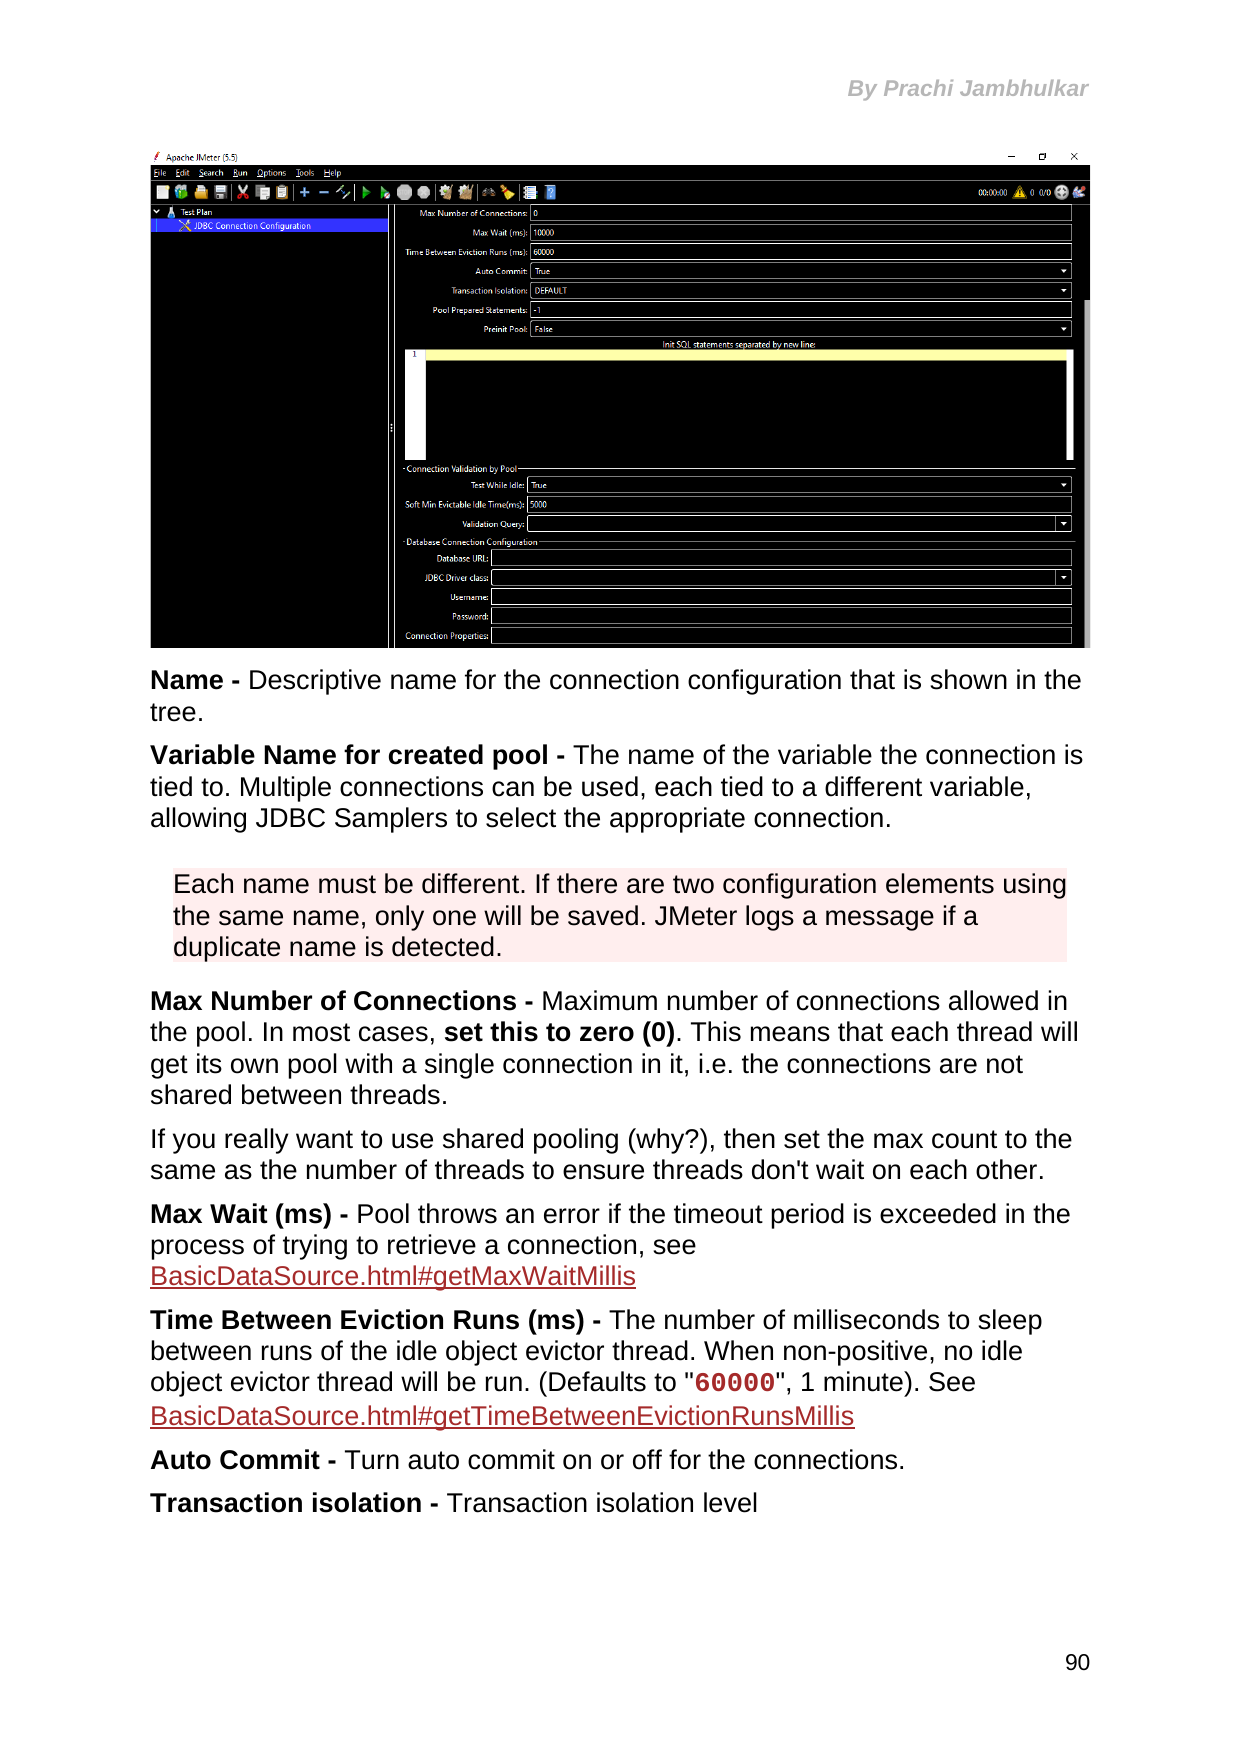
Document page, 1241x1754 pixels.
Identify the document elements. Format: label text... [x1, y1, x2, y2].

text Name - Descriptive name for the connection configuration that is shown in the tree. [150, 664, 1090, 727]
text Max Number of Connections - Maximum number of connections allowed in the pool. In most cases, set this to zero (0). This means that each thread will get its own pool with a single connection in it, i.e. the connections are not shared between threads. [150, 985, 1090, 1110]
text Transaction isolation - Transaction isolation level [150, 1487, 1090, 1519]
text Max Wait (ms) - Pool throws an error if the timeout period is exceeded in the process of trying to retrieve a connection, see BasicDataSource.html#getMaxWaitMillis [150, 1198, 1090, 1291]
picture [150, 150, 1091, 648]
text Auto Commit - Turn auto commit on or off for the connections. [150, 1444, 1090, 1475]
text Variable Name for created pool - The name of the variable the connection is tied to. Multiple connections can be used, each tied to a different variable, allowing JDBC Samplers to select the appropriate connection. [150, 739, 1090, 833]
text Time Between Eviction Runs (ms) - The number of milliseconds to sleep between runs of the idle object evictor thread. When non-positive, no idle object evictor thread will be run. (Defaults to "60000", 1 minute). See BasicDataSource.html#getTimeBetweenEvictionRunsMillis [150, 1304, 1090, 1431]
text Each name must be different. If there are two configuration elements using the same name, only one will be saved. JMeter logs a message if a duplicate name is detected. [173, 868, 1067, 962]
text If you really want to use shared pooling (why?), then set the max count to the same as the number of threads to ensure threads don't wait on each other. [150, 1123, 1090, 1185]
